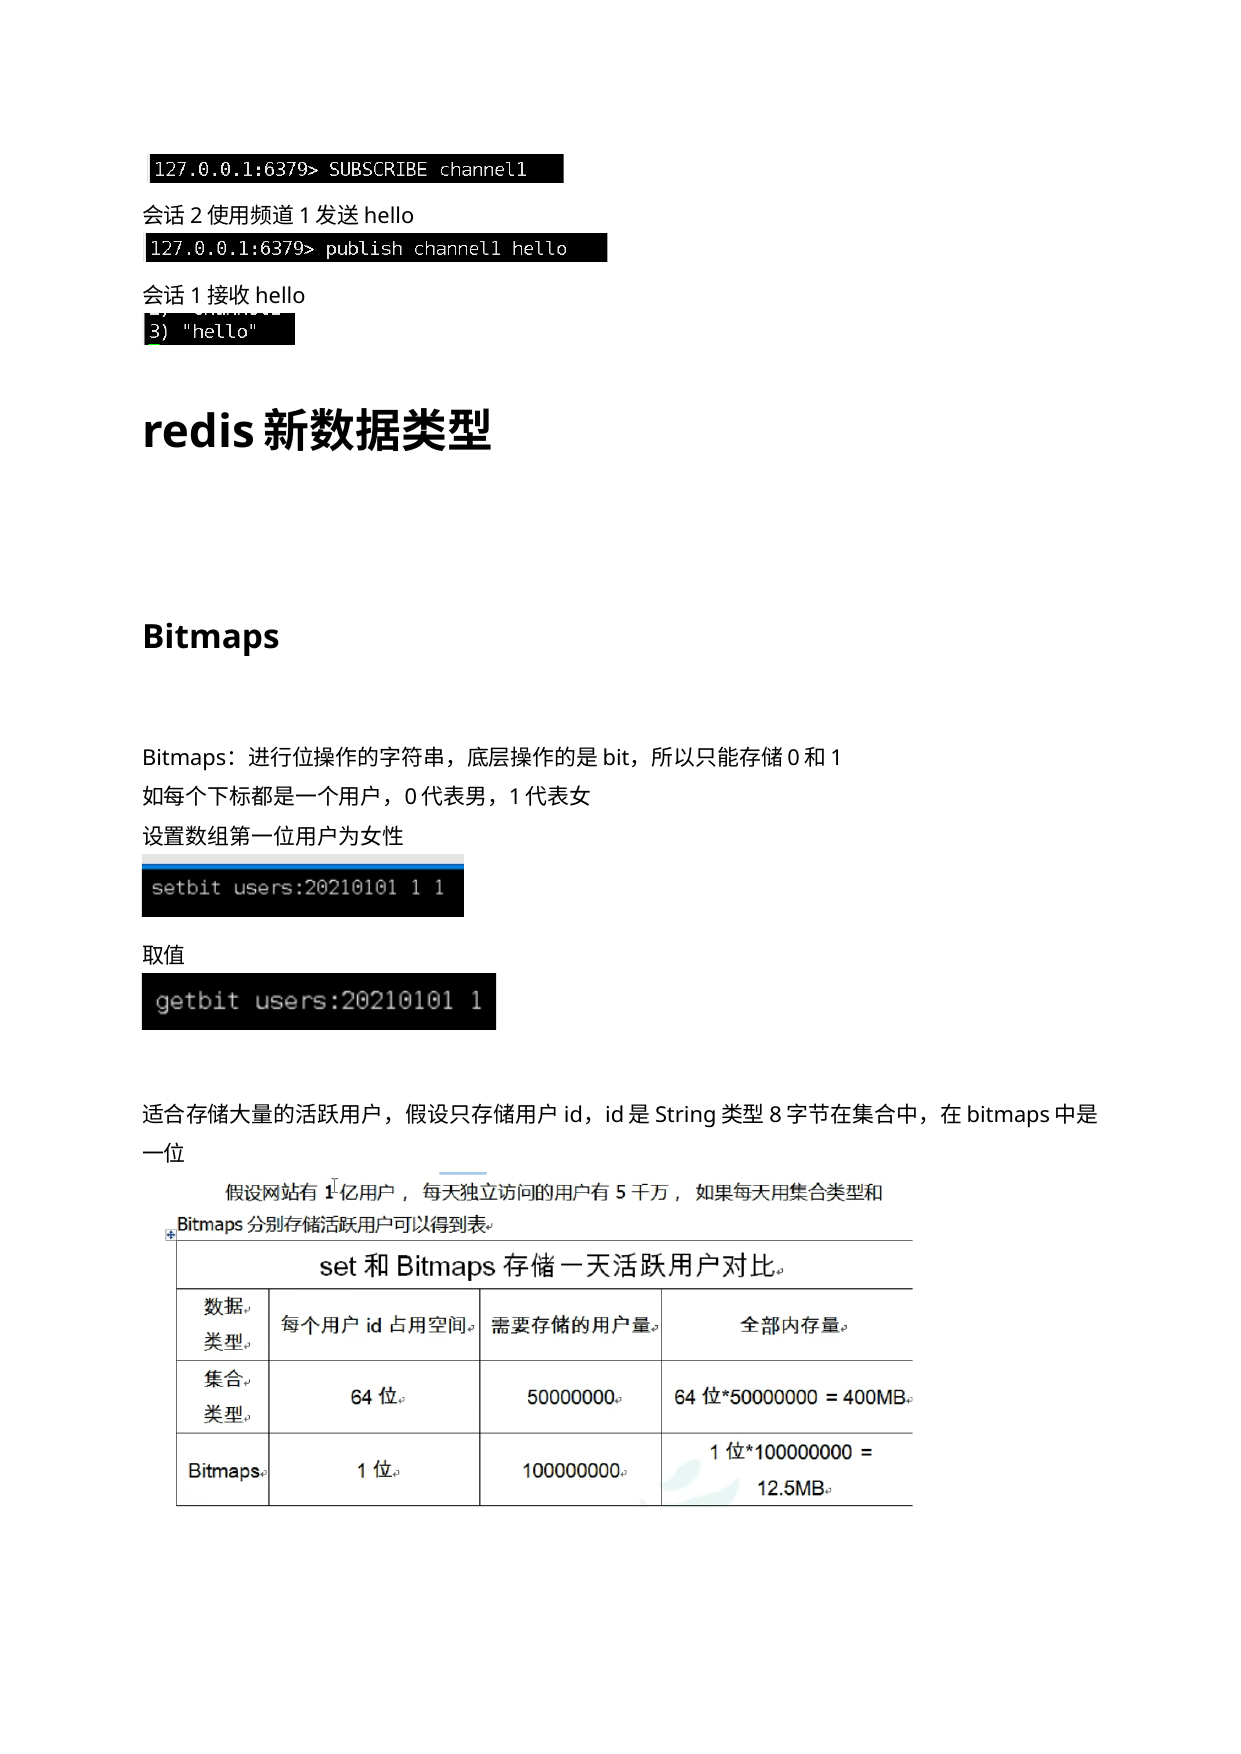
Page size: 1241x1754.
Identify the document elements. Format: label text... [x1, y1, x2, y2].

text 会话1接收hello [142, 274, 1098, 313]
subtitle redis新数据类型 [142, 388, 1098, 468]
text 适合存储大量的活跃用户，假设只存储用户id，id是String类型8字节在集合中，在bitmaps中是一位 [142, 1093, 1098, 1172]
picture [141, 313, 295, 345]
text 如每个下标都是一个用户，0代表男，1代表女 [142, 775, 1098, 815]
picture [141, 973, 497, 1030]
text 取值 [142, 934, 1098, 974]
text 会话2使用频道1发送hello [142, 194, 1098, 234]
subtitle Bitmaps [142, 596, 1098, 675]
picture [141, 1172, 913, 1507]
picture [141, 154, 564, 183]
picture [141, 233, 608, 262]
text 设置数组第一位用户为女性 [142, 815, 1098, 854]
picture [141, 854, 464, 917]
text Bitmaps：进行位操作的字符串，底层操作的是bit，所以只能存储0和1 [142, 736, 1098, 775]
